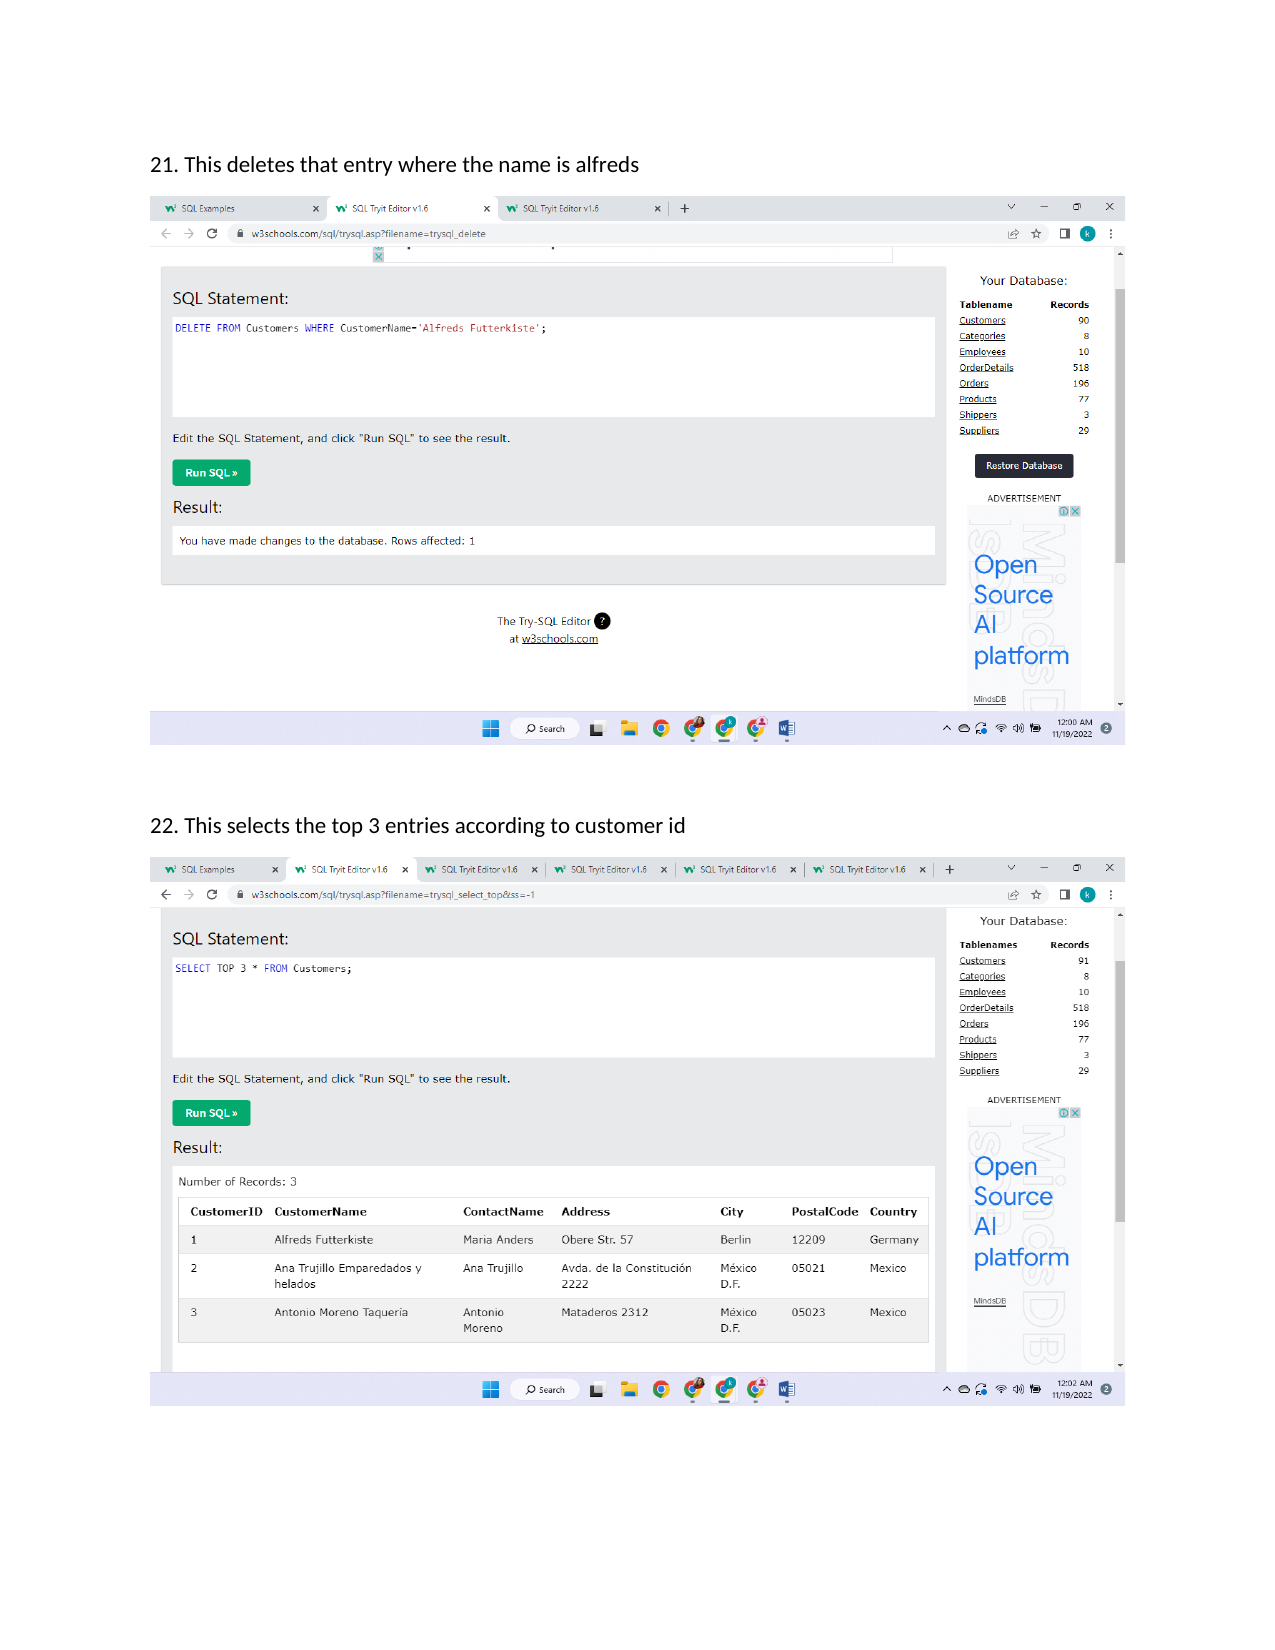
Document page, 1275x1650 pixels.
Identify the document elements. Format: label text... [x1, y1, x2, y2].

text 21. This deletes that entry where the name is alfreds [150, 150, 1125, 178]
picture [150, 857, 1125, 1406]
text 22. This selects the top 3 entries according to customer id [150, 811, 1125, 839]
picture [150, 196, 1125, 745]
